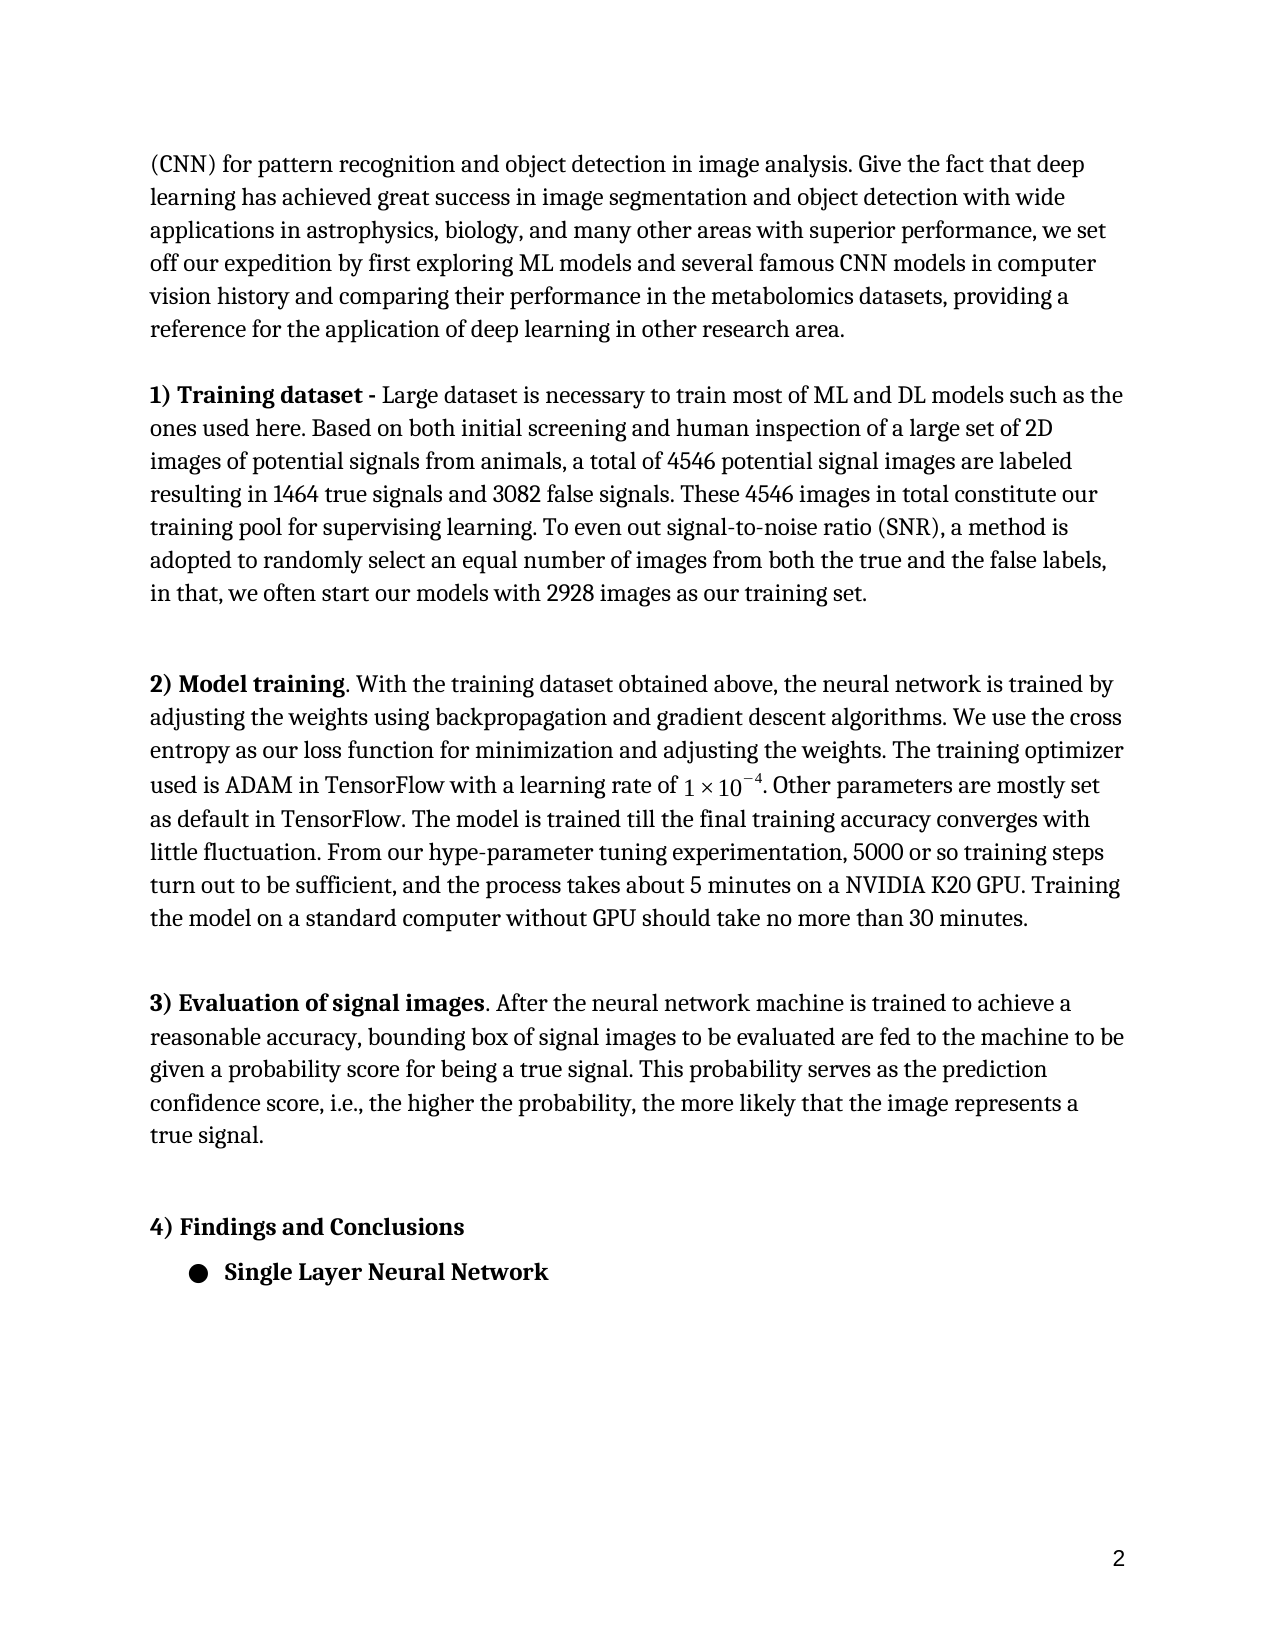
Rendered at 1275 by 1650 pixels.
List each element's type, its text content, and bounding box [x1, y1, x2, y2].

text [150, 150, 1125, 344]
text 3) Evaluation of signal images. After the neural network machine is trained to achieve a reasonable accuracy, bounding box of signal images to be evaluated are fed to the machine to be given a probability score for being a true signal. This probability serves as the prediction confidence score, i.e., the higher the probability, the more likely that the image represents a true signal. [150, 989, 1125, 1150]
text 4) Findings and Conclusions [150, 1212, 1125, 1241]
list Single Layer Neural Network [187, 1258, 1125, 1287]
text 2) Model training. With the training dataset obtained above, the neural network is trained by adjusting the weights using backpropagation and gradient descent algorithms. We use the cross entropy as our loss function for minimization and adjusting the weights. The training optimizer used is ADAM in TensorFlow with a learning rate of . Other parameters are mostly set as default in TensorFlow. The model is trained till the final training accuracy converges with little fluctuation. From our hype-parameter tuning experimentation, 5000 or so training steps turn out to be sufficient, and the process takes about 5 minutes on a NVIDIA K20 GPU. Training the model on a standard computer without GPU should take no more than 30 minutes. [150, 670, 1125, 933]
text 1) Training dataset - Large dataset is necessary to train most of ML and DL models such as the ones used here. Based on both initial screening and human inspection of a large set of 2D images of potential signals from animals, a total of 4546 potential signal images are labeled resulting in 1464 true signals and 3082 false signals. These 4546 images in total constitute our training pool for supervising learning. To even out signal-to-noise ratio (SNR), a method is adopted to randomly select an equal number of images from both the true and the false labels, in that, we often start our models with 2928 images as our training set. [150, 381, 1125, 608]
